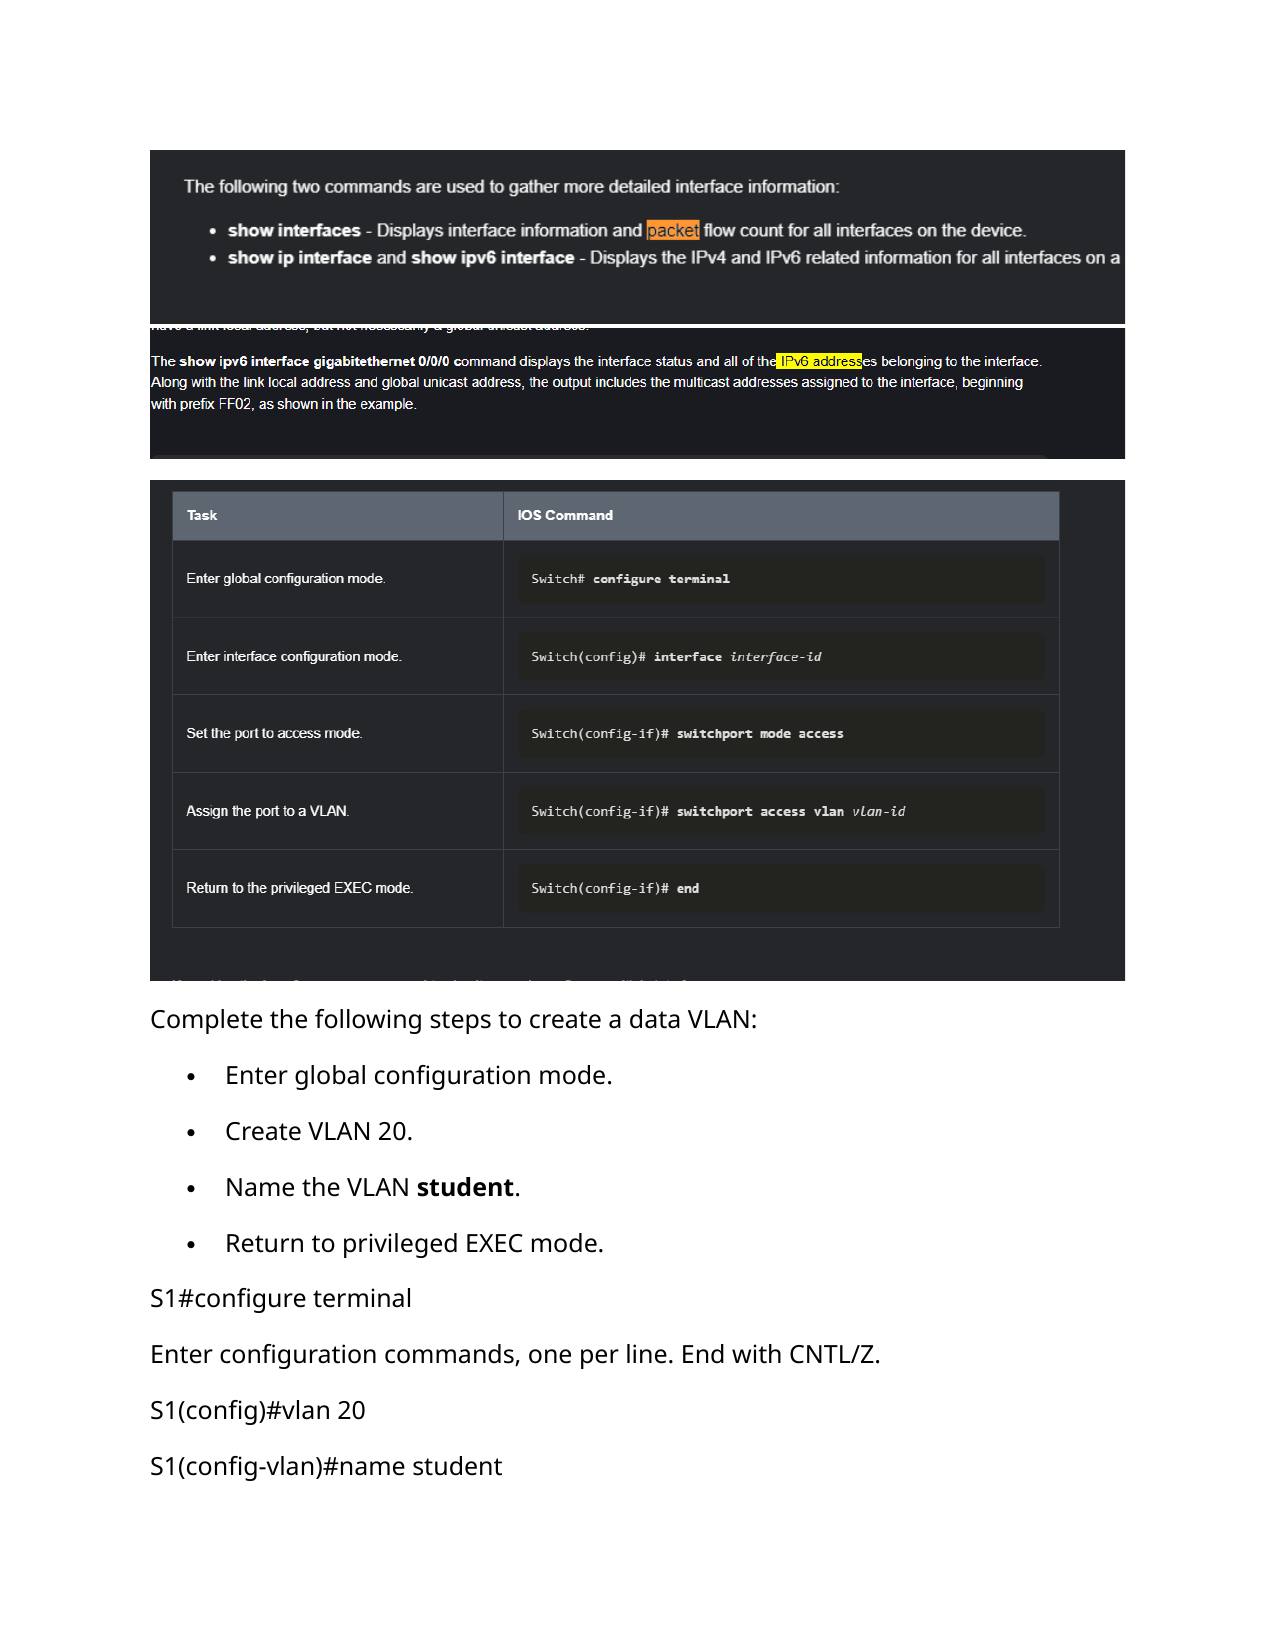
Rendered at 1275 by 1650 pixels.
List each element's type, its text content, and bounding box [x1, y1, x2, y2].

list Enter global configuration mode. [187, 1058, 1125, 1092]
picture [150, 150, 1125, 324]
text S1(config)#vlan 20 [150, 1393, 1125, 1427]
picture [150, 328, 1125, 459]
list Name the VLAN student. [187, 1169, 1125, 1203]
text Enter configuration commands, one per line. End with CNTL/Z. [150, 1337, 1125, 1371]
text S1#configure terminal [150, 1281, 1125, 1315]
picture [150, 480, 1125, 981]
text S1(config-vlan)#name student [150, 1449, 1125, 1483]
list Create VLAN 20. [187, 1114, 1125, 1148]
list Return to privileged EXEC mode. [187, 1225, 1125, 1259]
text Complete the following steps to create a data VLAN: [150, 1002, 1125, 1036]
